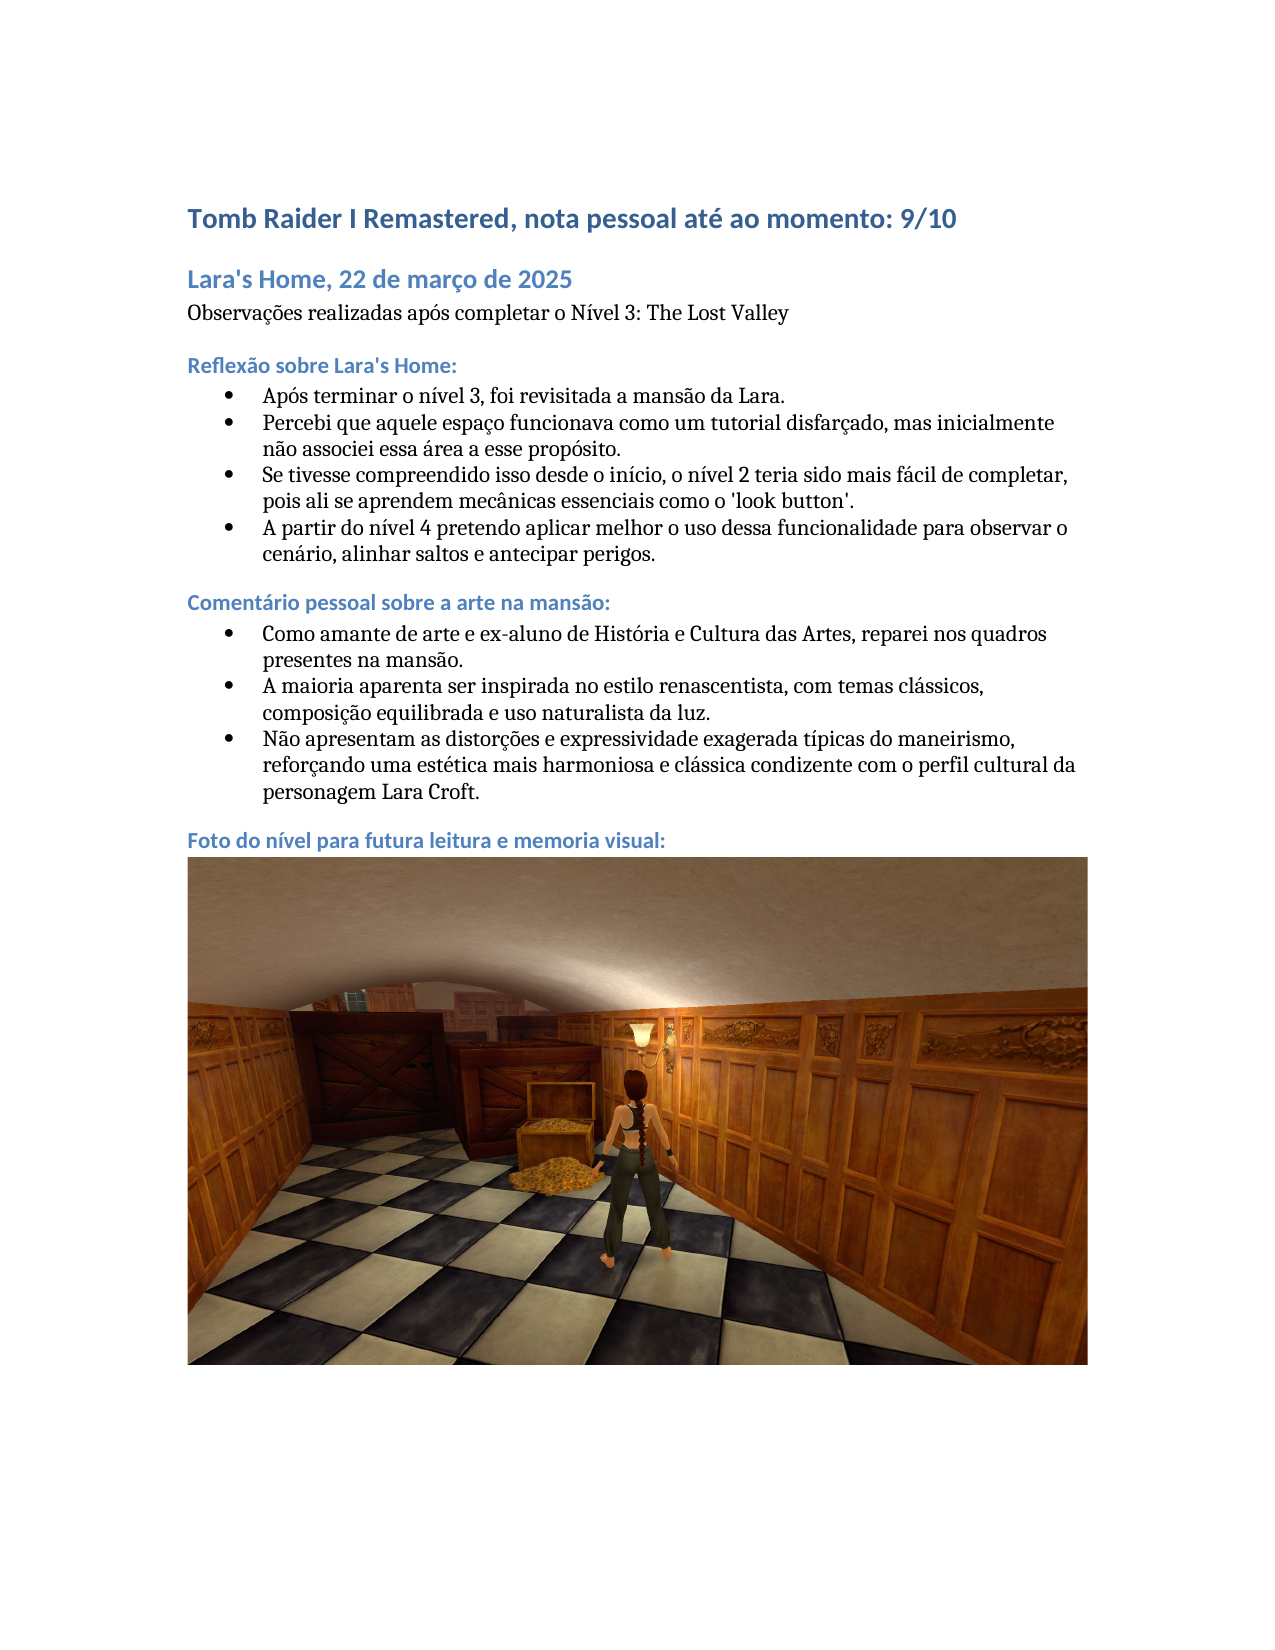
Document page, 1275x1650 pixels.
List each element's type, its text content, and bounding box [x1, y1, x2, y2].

list Percebi que aquele espaço funcionava como um tutorial disfarçado, mas inicialmente não associei essa área a esse propósito. [225, 409, 1087, 462]
subtitle Reflexão sobre Lara's Home: [187, 351, 1087, 379]
list A partir do nível 4 pretendo aplicar melhor o uso dessa funcionalidade para observar o cenário, alinhar saltos e antecipar perigos. [225, 515, 1087, 567]
list Após terminar o nível 3, foi revisitada a mansão da Lara. [225, 383, 1087, 409]
list Como amante de arte e ex-aluno de História e Cultura das Artes, reparei nos quadros presentes na mansão. [225, 620, 1087, 673]
subtitle Lara's Home, 22 de março de 2025 [187, 262, 1087, 295]
list A maioria aparenta ser inspirada no estilo renascentista, com temas clássicos, composição equilibrada e uso naturalista da luz. [225, 673, 1087, 726]
list Não apresentam as distorções e expressividade exagerada típicas do maneirismo, reforçando uma estética mais harmoniosa e clássica condizente com o perfil cultural da personagem Lara Croft. [225, 726, 1087, 805]
list Se tivesse compreendido isso desde o início, o nível 2 teria sido mais fácil de completar, pois ali se aprendem mecânicas essenciais como o 'look button'. [225, 462, 1087, 515]
subtitle Foto do nível para futura leitura e memoria visual: [187, 826, 1087, 854]
subtitle Comentário pessoal sobre a arte na mansão: [187, 588, 1087, 616]
subtitle Tomb Raider I Remastered, nota pessoal até ao momento: 9/10 [187, 200, 1087, 236]
text Observações realizadas após completar o Nível 3: The Lost Valley [187, 300, 1087, 326]
picture [187, 857, 1088, 1365]
